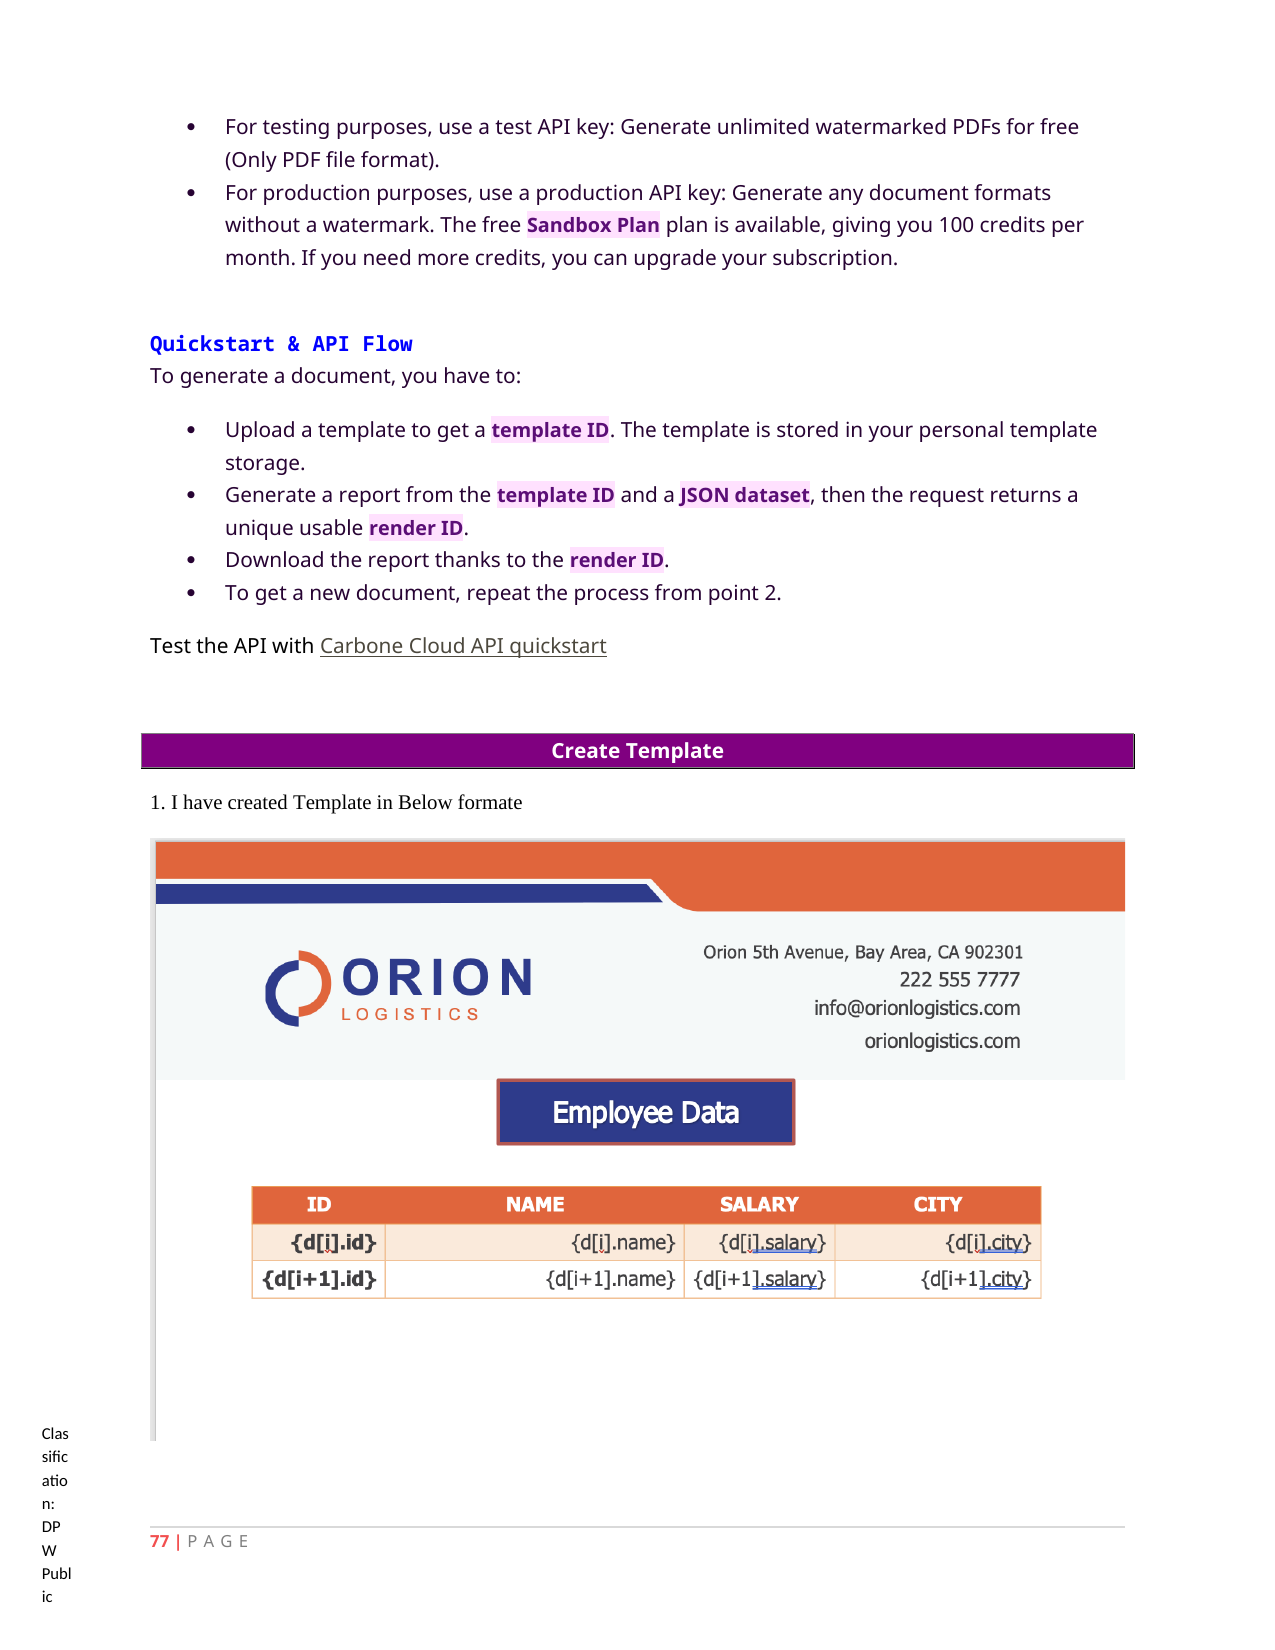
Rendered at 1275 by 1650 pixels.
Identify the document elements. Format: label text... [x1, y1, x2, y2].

list Generate a report from the template ID and a JSON dataset, then the request returns a unique usable render ID. [187, 480, 1125, 541]
list For production purposes, use a production API key: Generate any document formats without a watermark. The free Sandbox Plan plan is available, giving you 100 credits per month. If you need more credits, you can upgrade your subscription. [187, 178, 1125, 271]
list Upload a template to get a template ID. The template is stored in your personal template storage. [187, 415, 1125, 476]
list To get a new document, repeat the process from point 2. [187, 578, 1125, 606]
list Download the report thanks to the render ID. [187, 545, 1125, 574]
text Test the API with Carbone Cloud API quickstart [150, 631, 1125, 660]
text 1. I have created Template in Below formate [150, 790, 1125, 814]
picture [150, 838, 1125, 1441]
text Create Template [142, 734, 1133, 767]
text To generate a document, you have to: [150, 362, 1125, 390]
list For testing purposes, use a test API key: Generate unlimited watermarked PDFs for free (Only PDF file format). [187, 112, 1125, 173]
text Quickstart & API Flow [150, 329, 1125, 357]
